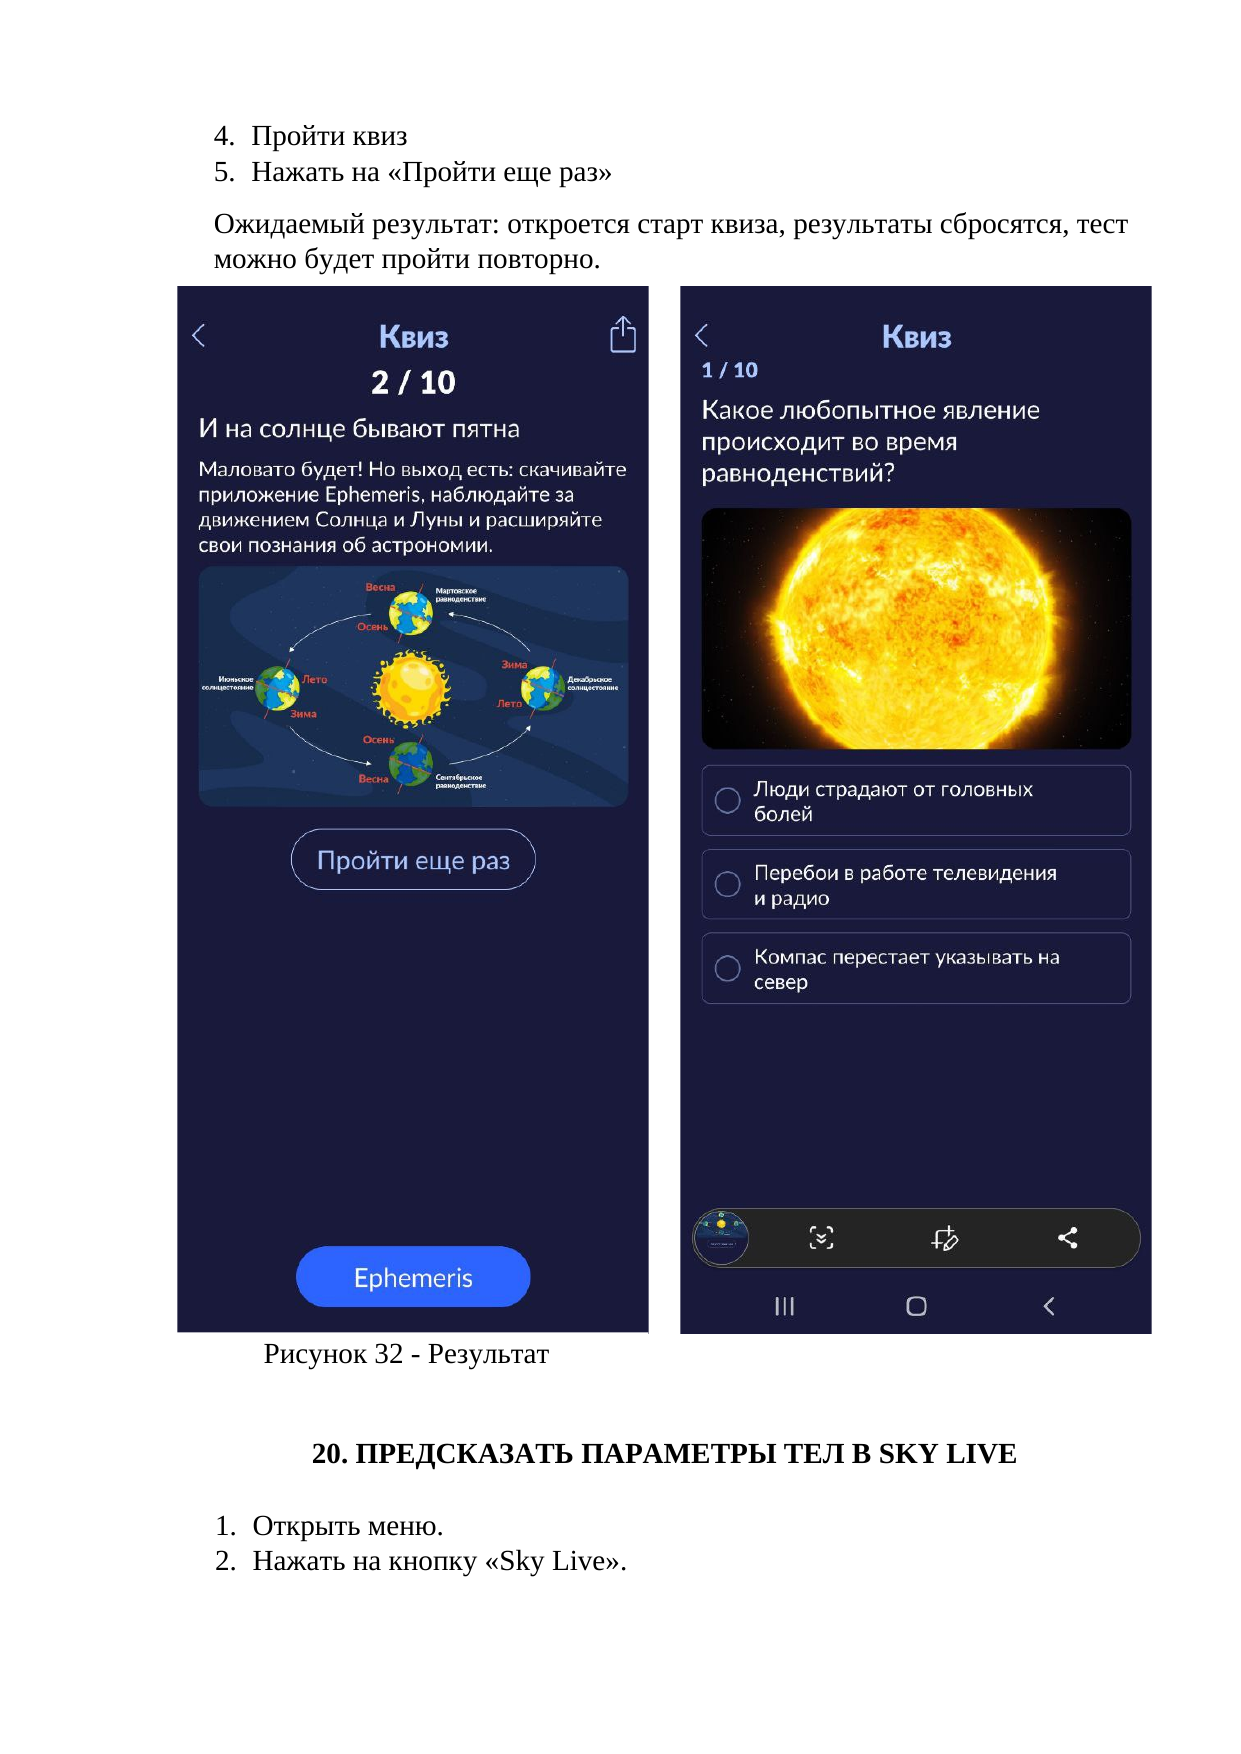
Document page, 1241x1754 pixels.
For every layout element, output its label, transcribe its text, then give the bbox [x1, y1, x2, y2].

list Нажать на кнопку «Sky Live». [215, 1543, 1152, 1577]
picture [680, 286, 1152, 1334]
list Нажать на «Пройти еще раз» [213, 154, 1152, 187]
text Ожидаемый результат: откроется старт квиза, результаты сбросятся, тест можно будет пройти повторно. [213, 206, 1152, 275]
list Открыть меню. [215, 1508, 1152, 1541]
picture [177, 286, 649, 1332]
list Пройти квиз [213, 118, 1152, 152]
list 20. ПРЕДСКАЗАТЬ ПАРАМЕТРЫ ТЕЛ В SKY LIVE [177, 1437, 1152, 1470]
